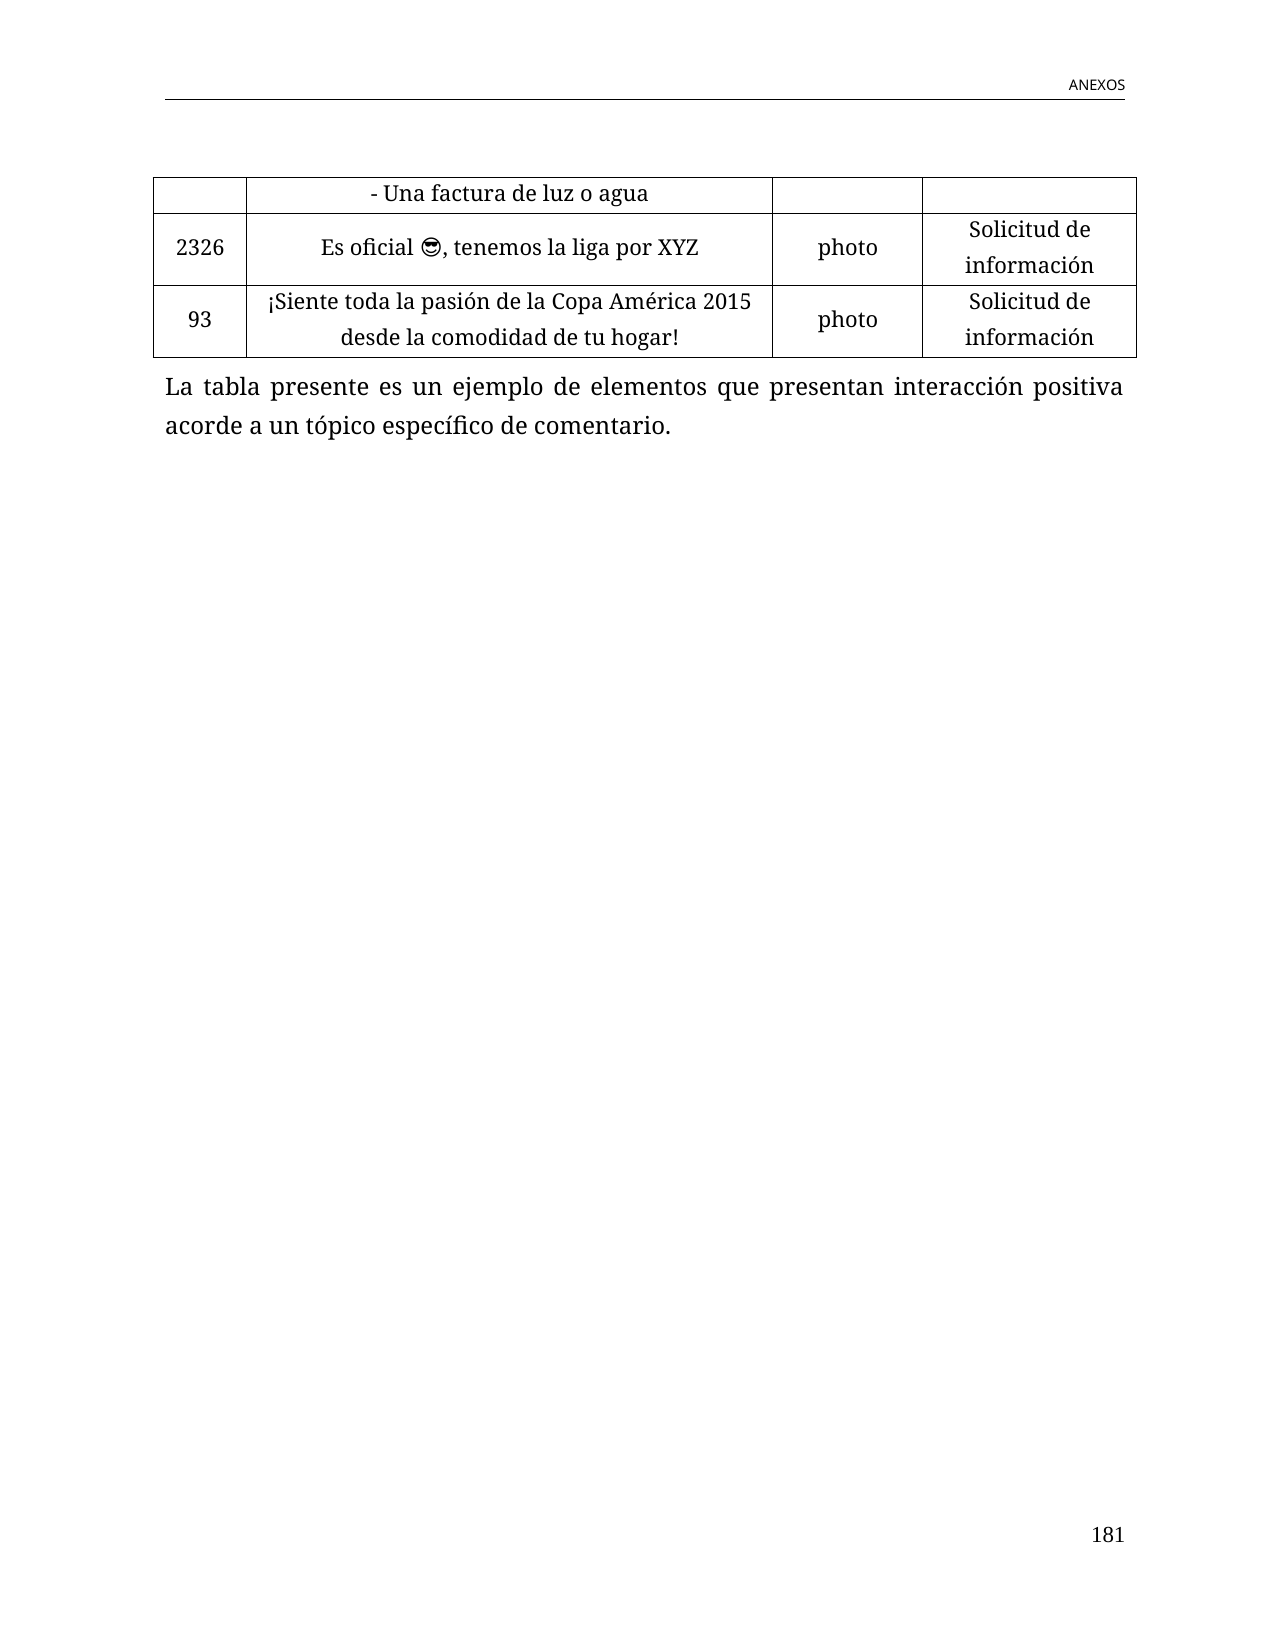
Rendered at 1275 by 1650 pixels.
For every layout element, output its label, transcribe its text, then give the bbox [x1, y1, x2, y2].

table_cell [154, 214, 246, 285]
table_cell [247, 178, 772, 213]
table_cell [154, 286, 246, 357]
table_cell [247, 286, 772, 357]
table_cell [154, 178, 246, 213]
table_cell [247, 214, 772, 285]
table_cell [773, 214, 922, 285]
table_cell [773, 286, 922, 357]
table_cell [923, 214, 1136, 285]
text La tabla presente es un ejemplo de elementos que presentan interacción positiva acorde a un tópico específico de comentario. [165, 370, 1125, 442]
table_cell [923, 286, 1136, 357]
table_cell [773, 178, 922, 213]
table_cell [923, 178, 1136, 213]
